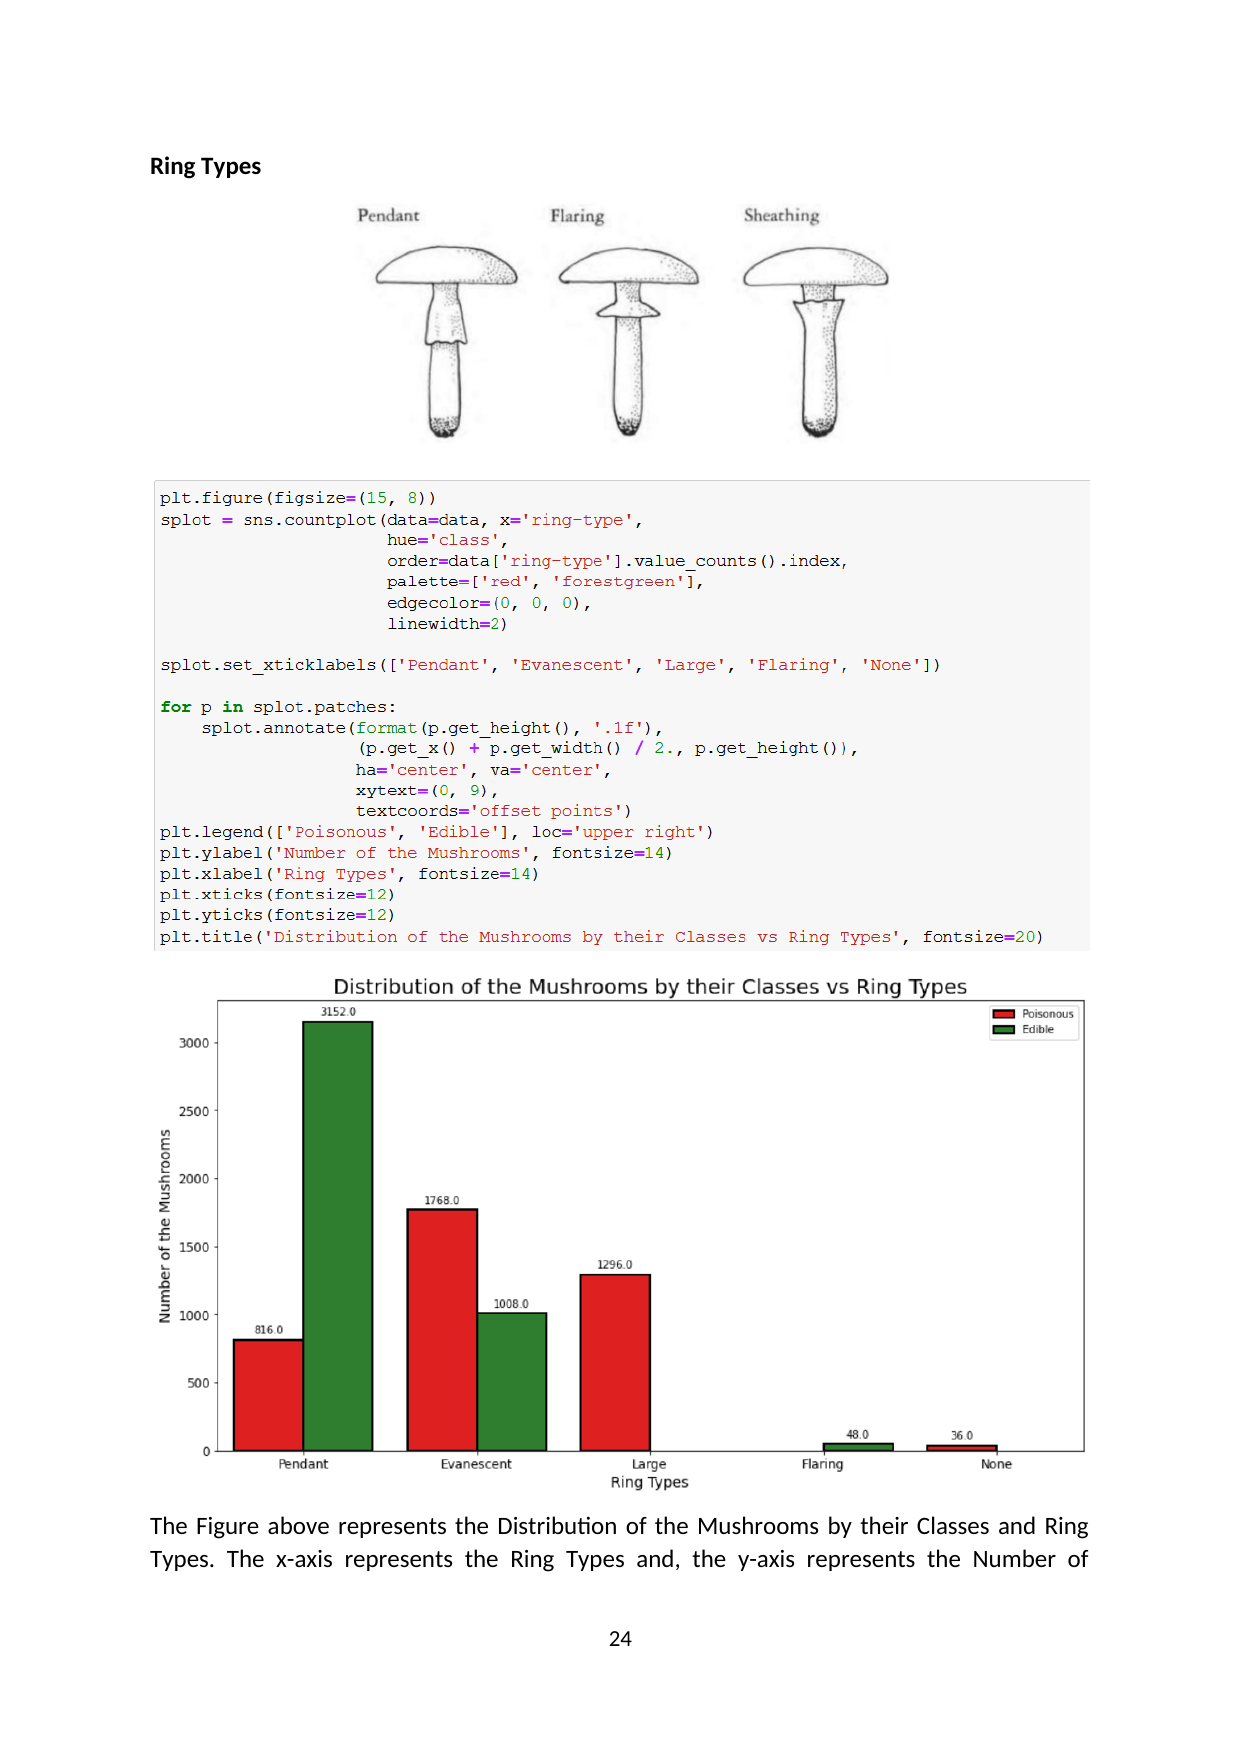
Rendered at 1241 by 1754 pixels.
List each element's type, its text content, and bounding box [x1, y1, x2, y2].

text Ring Types [150, 150, 1090, 181]
picture [150, 478, 1091, 951]
picture [150, 969, 1091, 1493]
picture [350, 198, 890, 461]
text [150, 1511, 1090, 1573]
